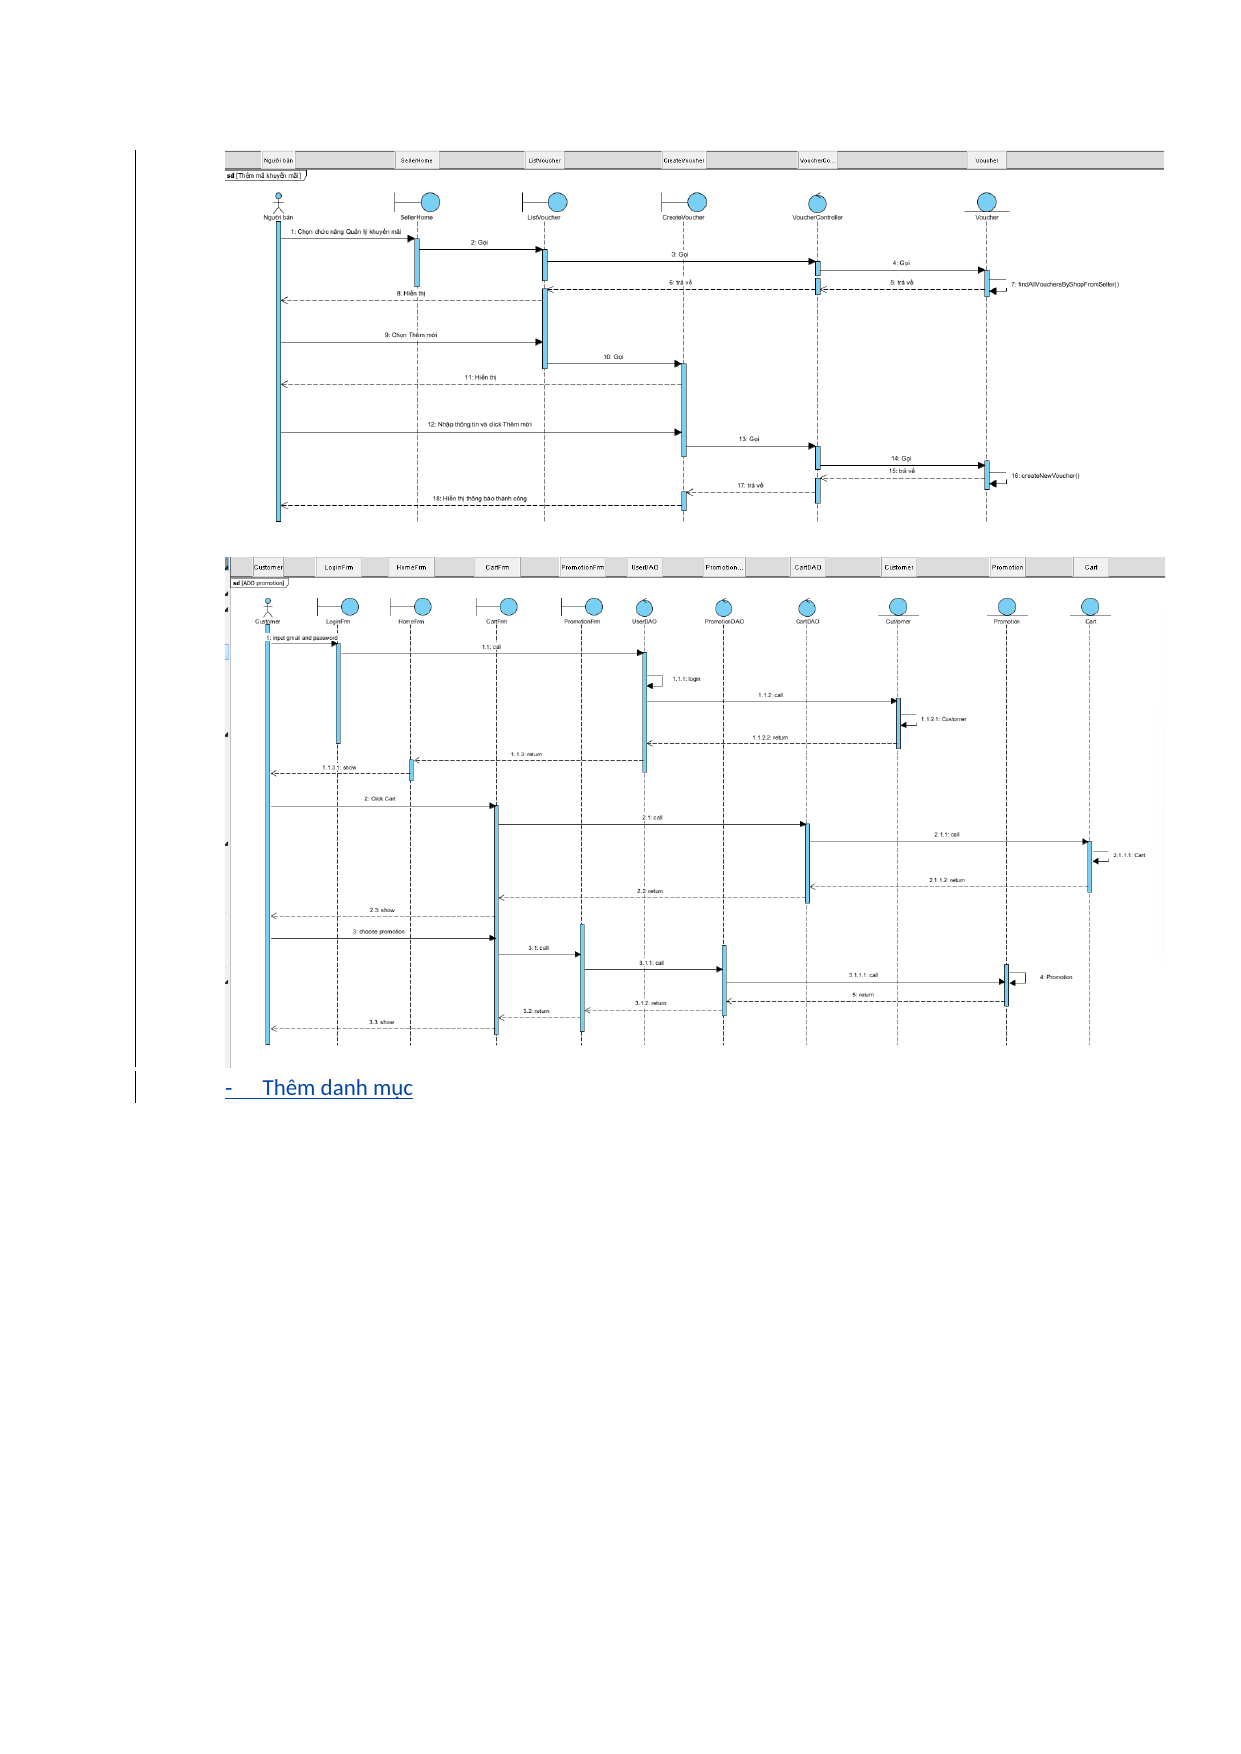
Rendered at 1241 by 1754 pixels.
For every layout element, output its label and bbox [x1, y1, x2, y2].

picture [225, 557, 1166, 1068]
picture [225, 150, 1164, 554]
